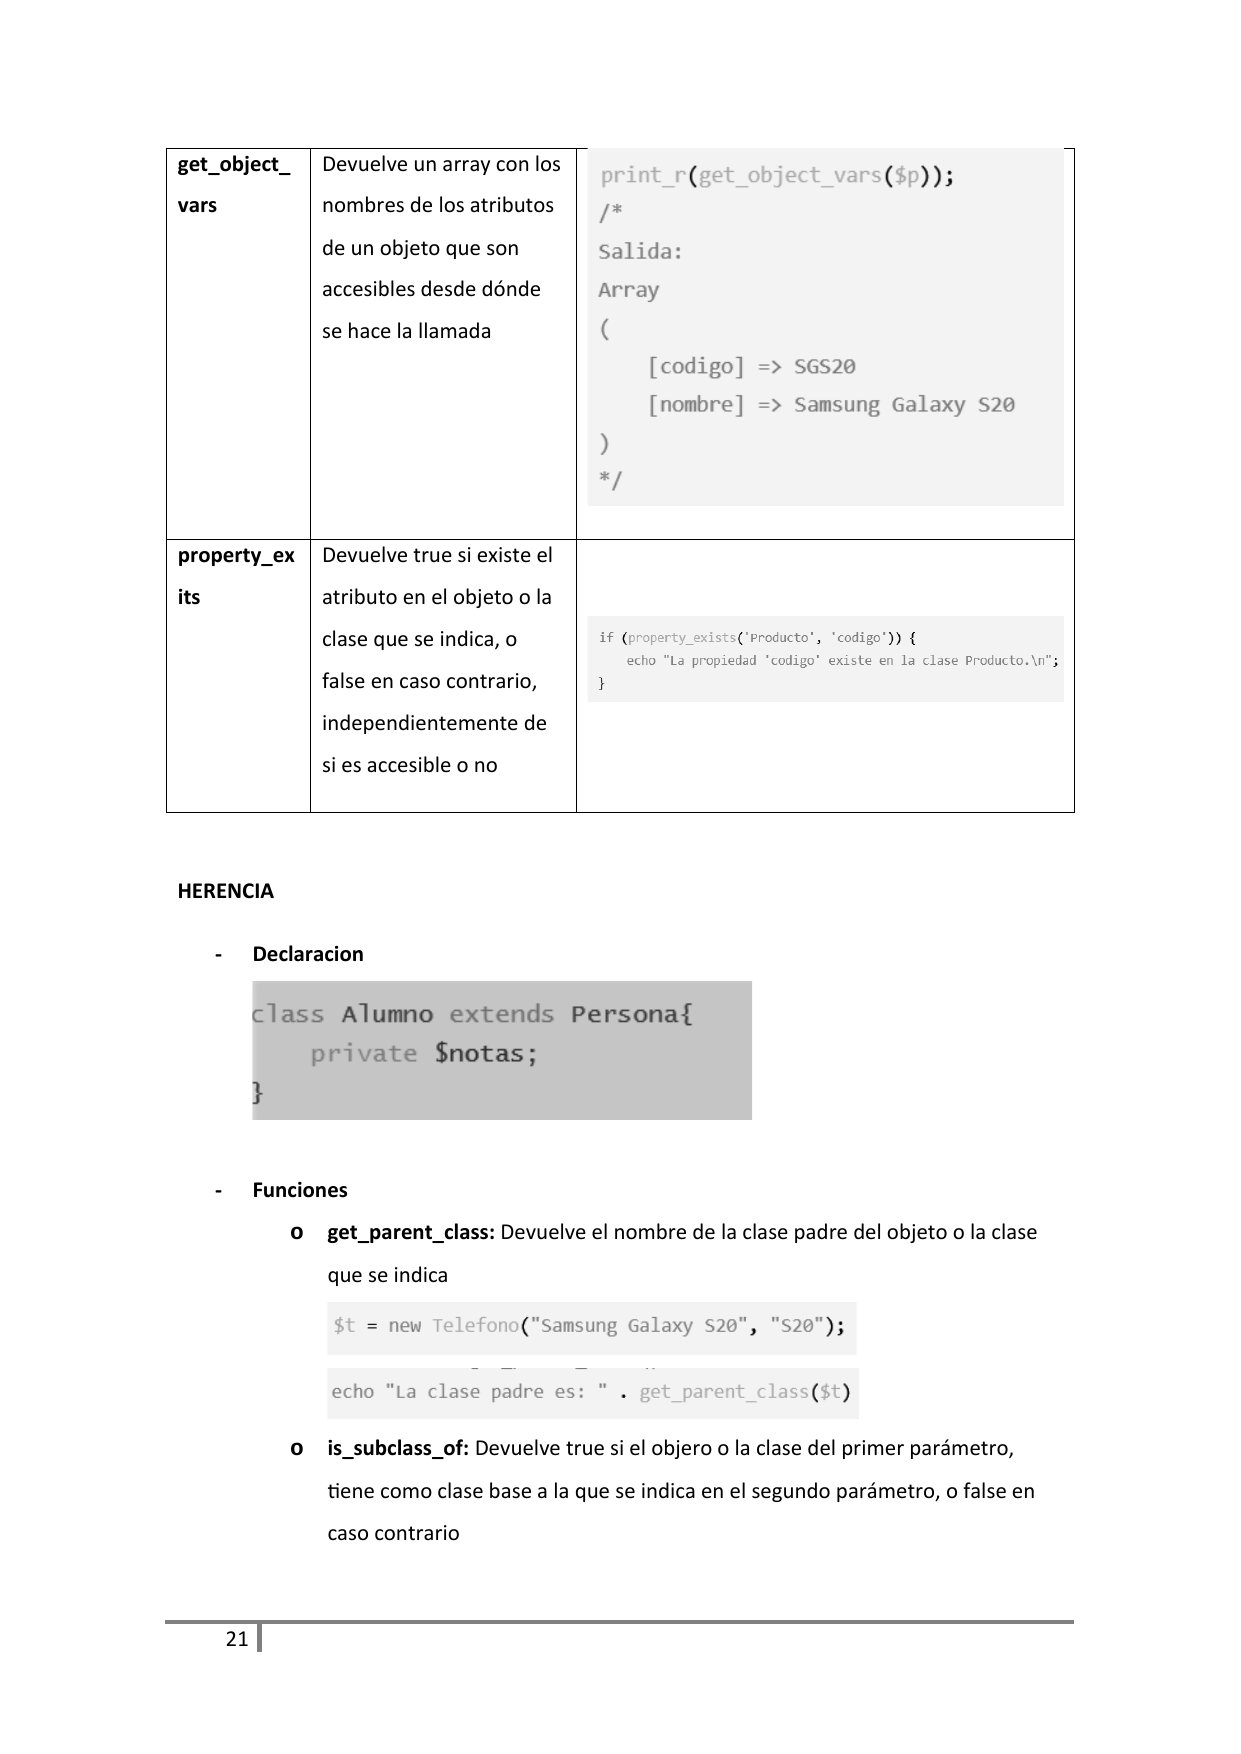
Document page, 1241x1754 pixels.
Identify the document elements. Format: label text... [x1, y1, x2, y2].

table_cell get_object_vars [167, 149, 310, 539]
table_cell Devuelve true si existe el atributo en el objeto o la clase que se indica, o false en caso contrario, independientemente de si es accesible o no [311, 540, 576, 812]
text HERENCIA [177, 876, 1063, 904]
picture [327, 1368, 859, 1419]
list Funciones [215, 1176, 1063, 1203]
list get_parent_class: Devuelve el nombre de la clase padre del objeto o la clase que se indica [290, 1217, 1063, 1289]
picture [252, 981, 753, 1120]
table_cell [577, 149, 1074, 539]
list is_subclass_of: Devuelve true si el objero o la clase del primer parámetro, tiene como clase base a la que se indica en el segundo parámetro, o false en caso contrario [290, 1433, 1063, 1546]
picture [327, 1302, 857, 1355]
table_cell property_exits [167, 540, 310, 812]
table_cell [577, 540, 1074, 812]
picture [587, 148, 1064, 506]
table_cell Devuelve un array con los nombres de los atributos de un objeto que son accesibles desde dónde se hace la llamada [311, 149, 576, 539]
picture [587, 616, 1064, 702]
list Declaracion [215, 939, 1063, 967]
